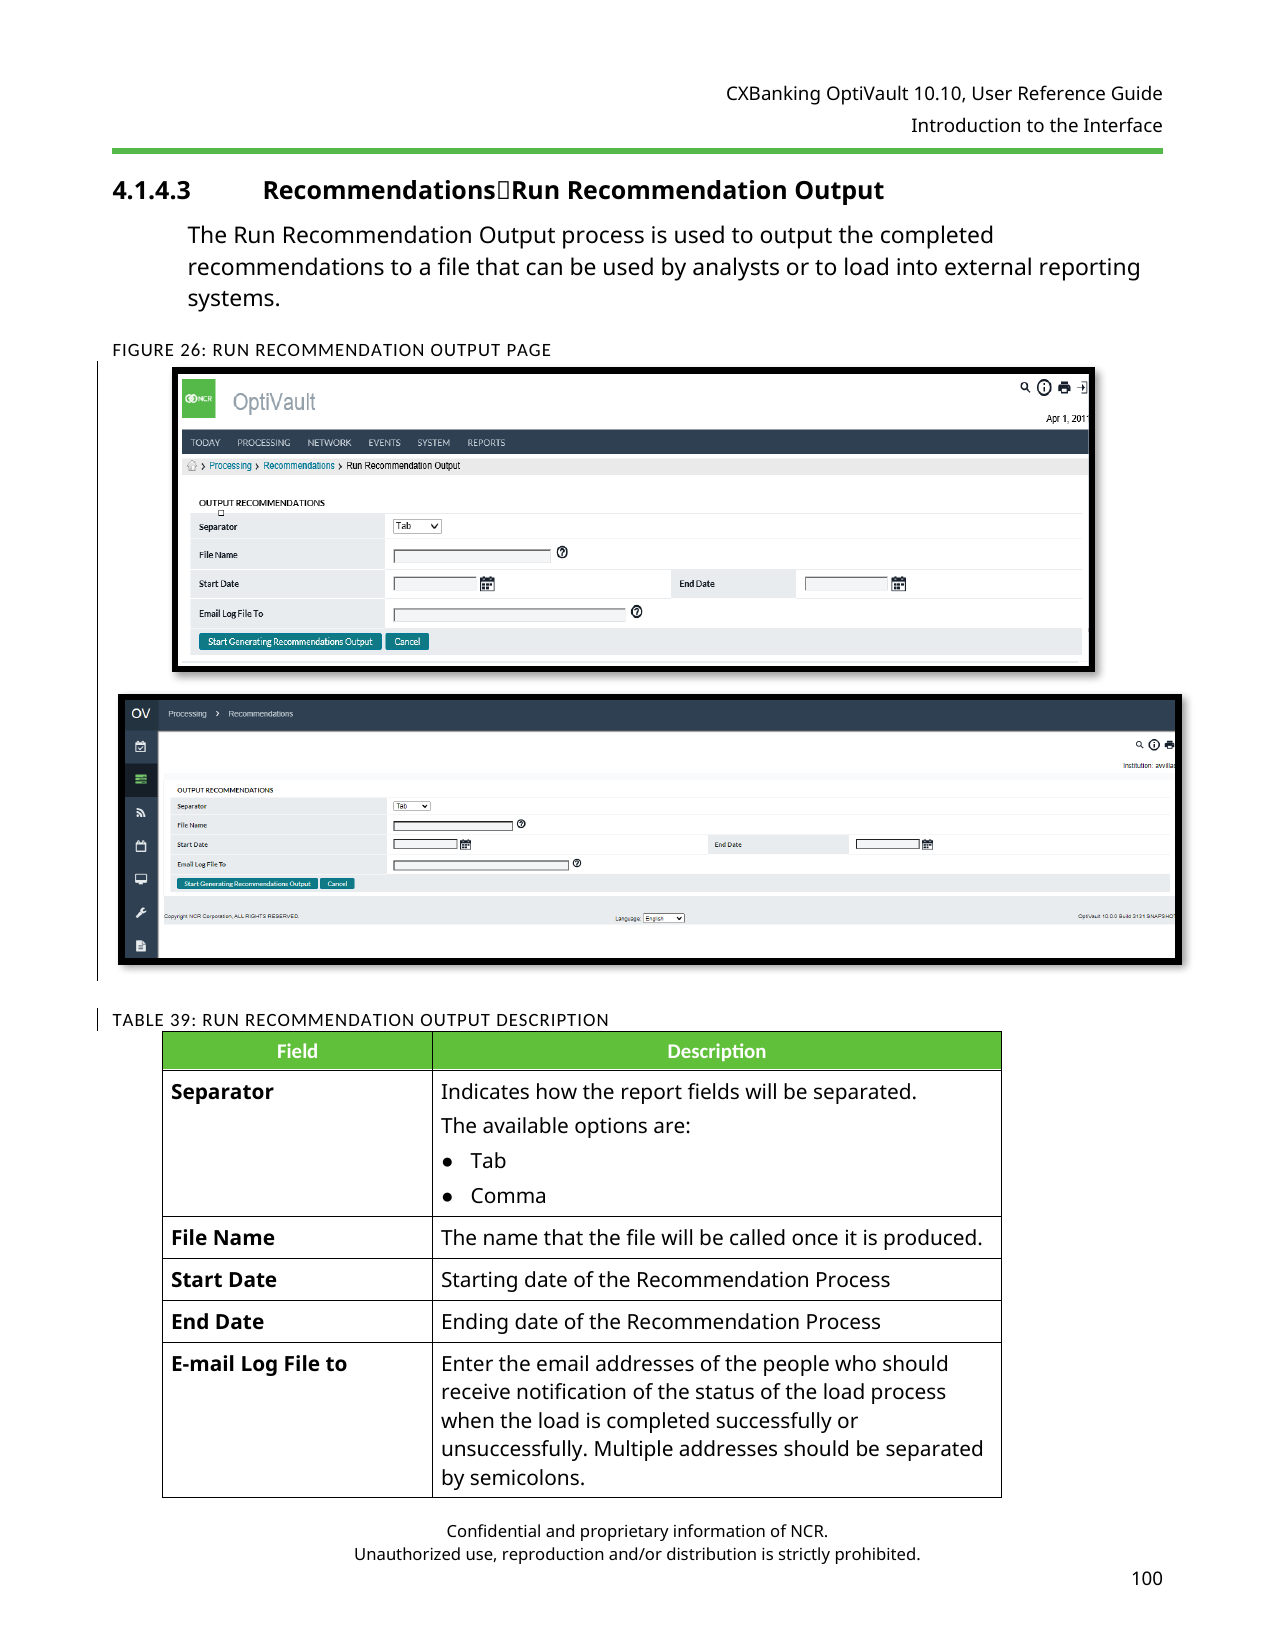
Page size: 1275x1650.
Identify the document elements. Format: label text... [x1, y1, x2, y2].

table_cell File Name [163, 1217, 432, 1258]
subtitle RecommendationsRun Recommendation Output [112, 173, 1163, 207]
table_cell E-mail Log File to [163, 1343, 432, 1497]
table_cell End Date [163, 1301, 432, 1342]
table_header Description [433, 1032, 1001, 1069]
table_cell Enter the email addresses of the people who should receive notification of the status of the load process when the load is completed successfully or unsuccessfully. Multiple addresses should be separated by semicolons. [433, 1343, 1001, 1497]
table_cell Ending date of the Recommendation Process [433, 1301, 1001, 1342]
table_cell Starting date of the Recommendation Process [433, 1259, 1001, 1299]
table_cell The name that the file will be called once it is produced. [433, 1217, 1001, 1258]
table_cell Separator [163, 1071, 432, 1216]
table_header Field [163, 1032, 432, 1069]
table_cell Indicates how the report fields will be separated. The available options are: Tab Comma [433, 1071, 1001, 1216]
table_cell Start Date [163, 1259, 432, 1299]
picture [125, 700, 1175, 958]
picture [178, 374, 1089, 666]
text The Run Recommendation Output process is used to output the completed recommendations to a file that can be used by analysts or to load into external reporting systems. [187, 219, 1163, 313]
